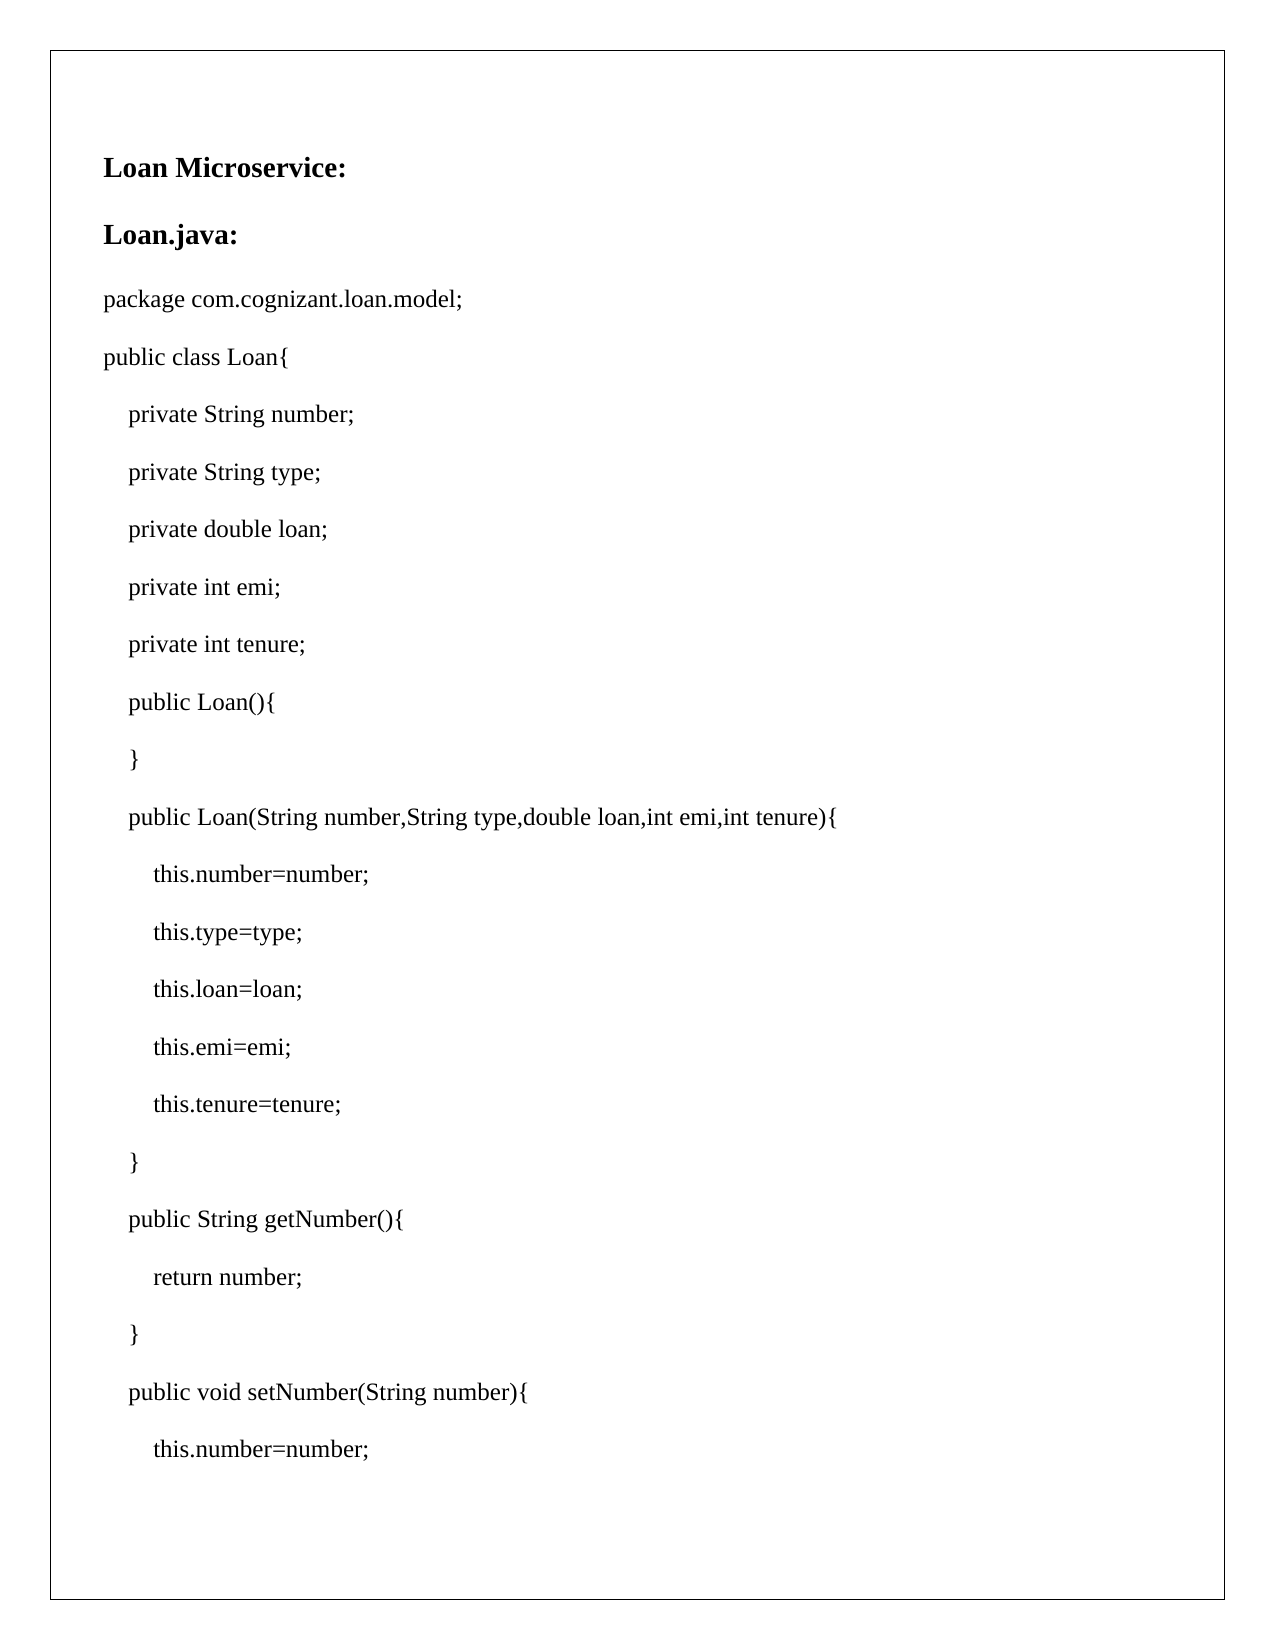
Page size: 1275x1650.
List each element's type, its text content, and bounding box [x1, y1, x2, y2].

text public Loan(String number,String type,double loan,int emi,int tenure){ [103, 802, 1209, 830]
text public Loan(){ [103, 687, 1209, 715]
text package com.cognizant.loan.model; [103, 284, 1209, 313]
text private String type; [103, 457, 1209, 485]
text public class Loan{ [103, 342, 1209, 370]
text this.tenure=tenure; [103, 1089, 1209, 1118]
text private int emi; [103, 572, 1209, 600]
text this.type=type; [103, 917, 1209, 945]
text this.number=number; [103, 1434, 1209, 1463]
text private double loan; [103, 514, 1209, 543]
text private int tenure; [103, 629, 1209, 658]
text return number; [103, 1262, 1209, 1290]
text } [103, 1319, 1209, 1348]
text this.emi=emi; [103, 1032, 1209, 1060]
text public void setNumber(String number){ [103, 1377, 1209, 1405]
text this.number=number; [103, 859, 1209, 888]
text this.loan=loan; [103, 974, 1209, 1003]
text Loan.java: [103, 217, 1209, 251]
text public String getNumber(){ [103, 1204, 1209, 1233]
text Loan Microservice: [103, 150, 1209, 183]
text } [103, 1147, 1209, 1175]
text private String number; [103, 399, 1209, 428]
text } [103, 744, 1209, 773]
